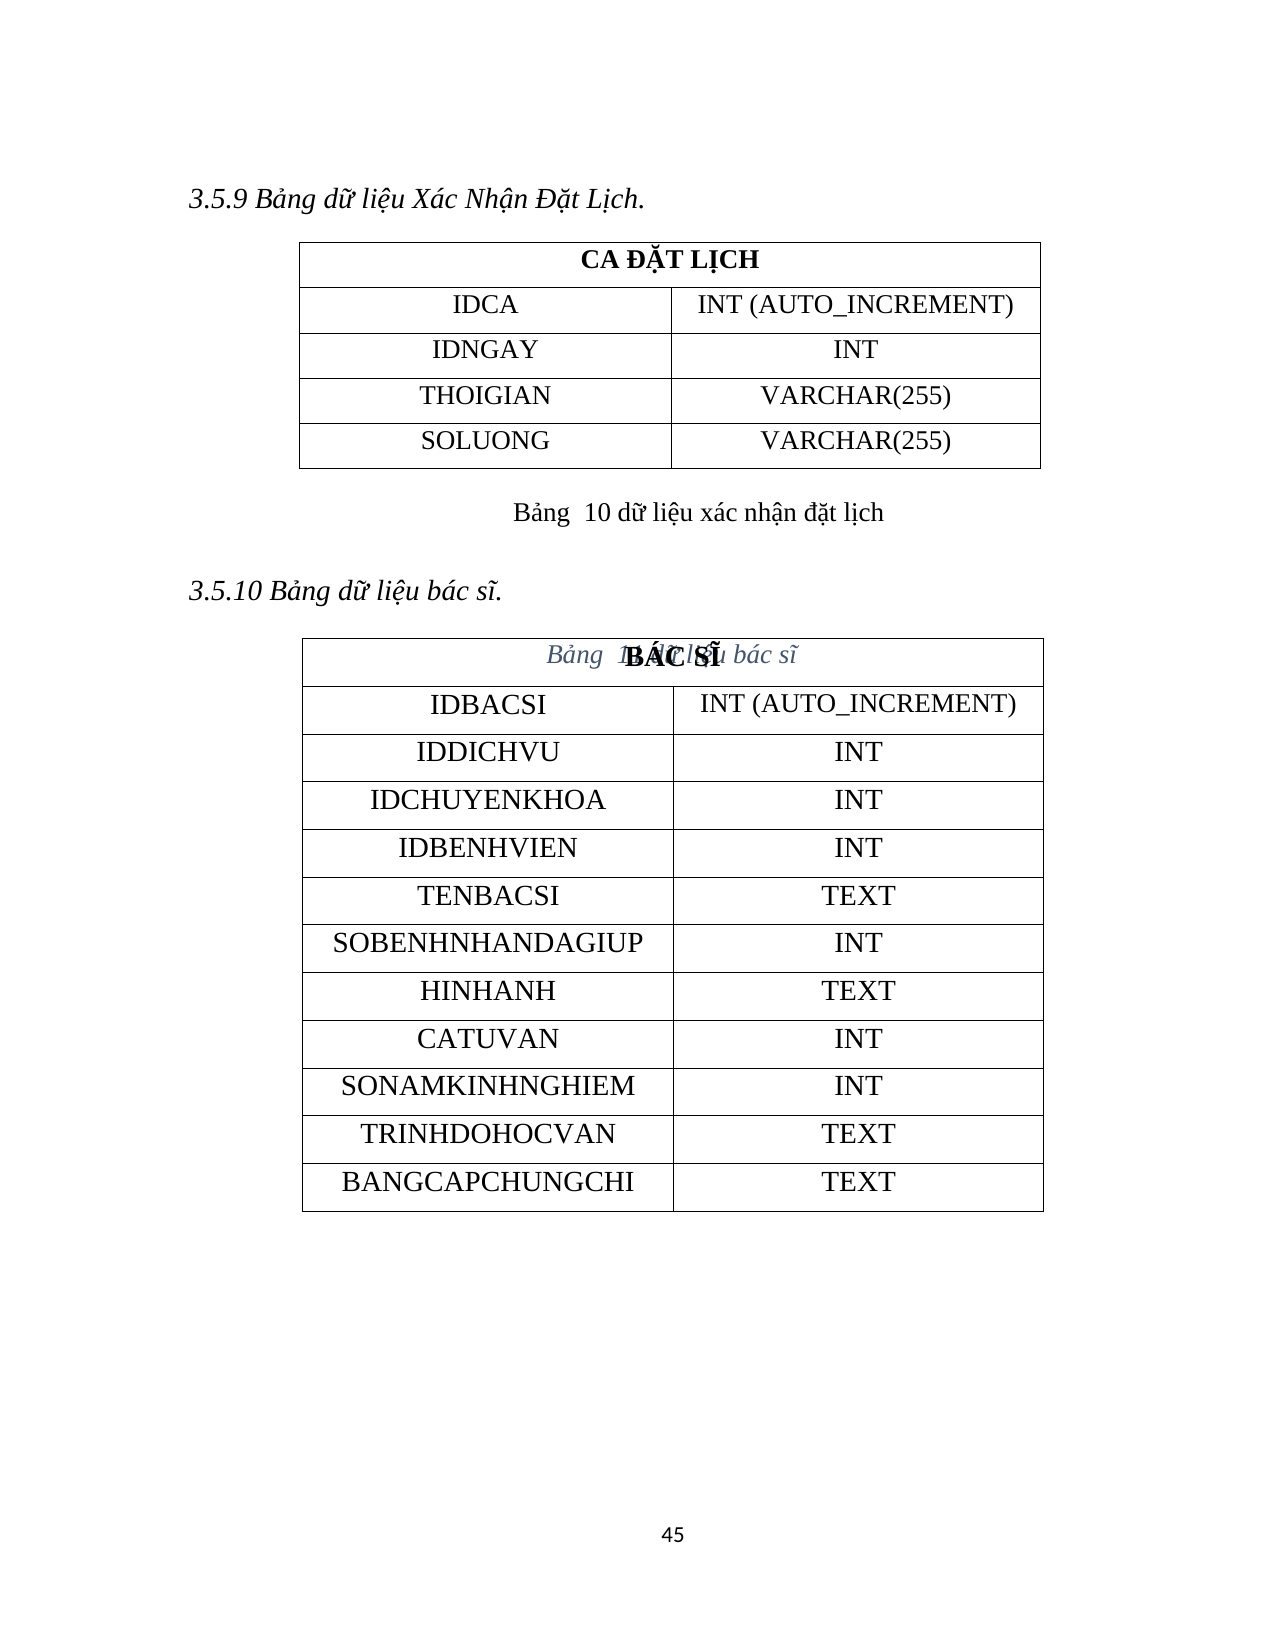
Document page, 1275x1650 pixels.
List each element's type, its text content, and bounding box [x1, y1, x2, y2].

table_cell INT [672, 334, 1040, 378]
table_cell INT [674, 735, 1043, 781]
table_cell SONAMKINHNGHIEM [303, 1069, 673, 1115]
table_cell INT [674, 925, 1043, 972]
subtitle 3.5.9 Bảng dữ liệu Xác Nhận Đặt Lịch. [189, 181, 1156, 215]
table_cell INT (AUTO_INCREMENT) [674, 687, 1043, 733]
table_header BÁC SĨ [303, 639, 1043, 686]
table_cell THOIGIAN [300, 379, 671, 423]
table_cell IDBENHVIEN [303, 830, 673, 877]
text 3.5.10 Bảng dữ liệu bác sĩ. [189, 573, 1156, 607]
table_cell IDCHUYENKHOA [303, 782, 673, 829]
table_cell IDCA [300, 288, 671, 332]
table_cell IDBACSI [303, 687, 673, 733]
table_cell TEXT [674, 973, 1043, 1020]
table_cell INT [674, 830, 1043, 877]
table_header CA ĐẶT LỊCH [300, 243, 1040, 287]
table_cell INT [674, 1021, 1043, 1067]
table_cell VARCHAR(255) [672, 424, 1040, 468]
table_cell VARCHAR(255) [672, 379, 1040, 423]
table_cell CATUVAN [303, 1021, 673, 1067]
table_cell SOBENHNHANDAGIUP [303, 925, 673, 972]
table_cell HINHANH [303, 973, 673, 1020]
table_cell TRINHDOHOCVAN [303, 1116, 673, 1163]
table_cell TEXT [674, 1164, 1043, 1211]
text Bảng 10 dữ liệu xác nhận đặt lịch [513, 496, 884, 527]
table_cell IDDICHVU [303, 735, 673, 781]
table_cell INT [674, 782, 1043, 829]
table_cell SOLUONG [300, 424, 671, 468]
table_cell TEXT [674, 878, 1043, 924]
table_cell TENBACSI [303, 878, 673, 924]
table_cell INT (AUTO_INCREMENT) [672, 288, 1040, 332]
table_cell BANGCAPCHUNGCHI [303, 1164, 673, 1211]
table_cell IDNGAY [300, 334, 671, 378]
table_cell INT [674, 1069, 1043, 1115]
table_cell TEXT [674, 1116, 1043, 1163]
